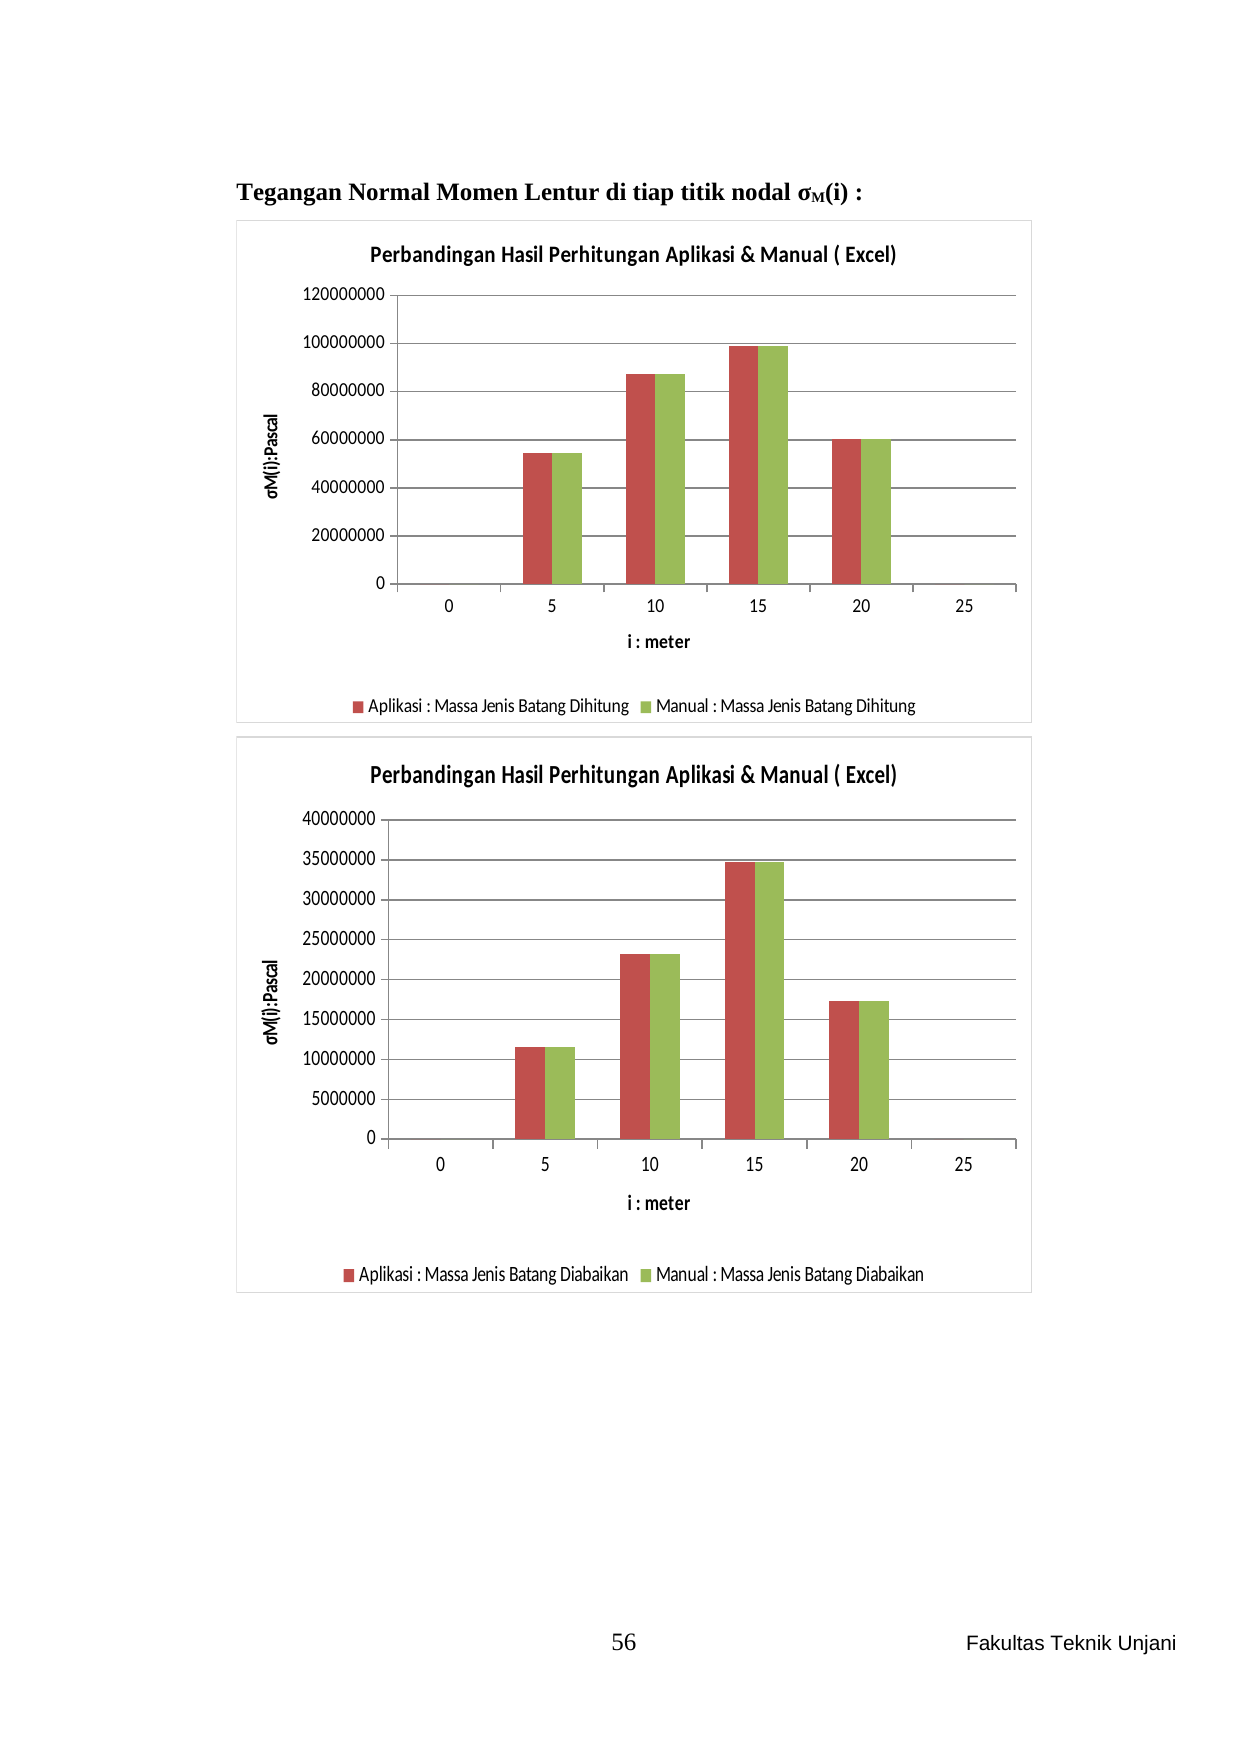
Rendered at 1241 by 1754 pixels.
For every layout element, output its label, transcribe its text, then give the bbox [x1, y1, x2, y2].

text Tegangan Normal Momen Lentur di tiap titik nodal σM(i) : [236, 177, 1063, 206]
